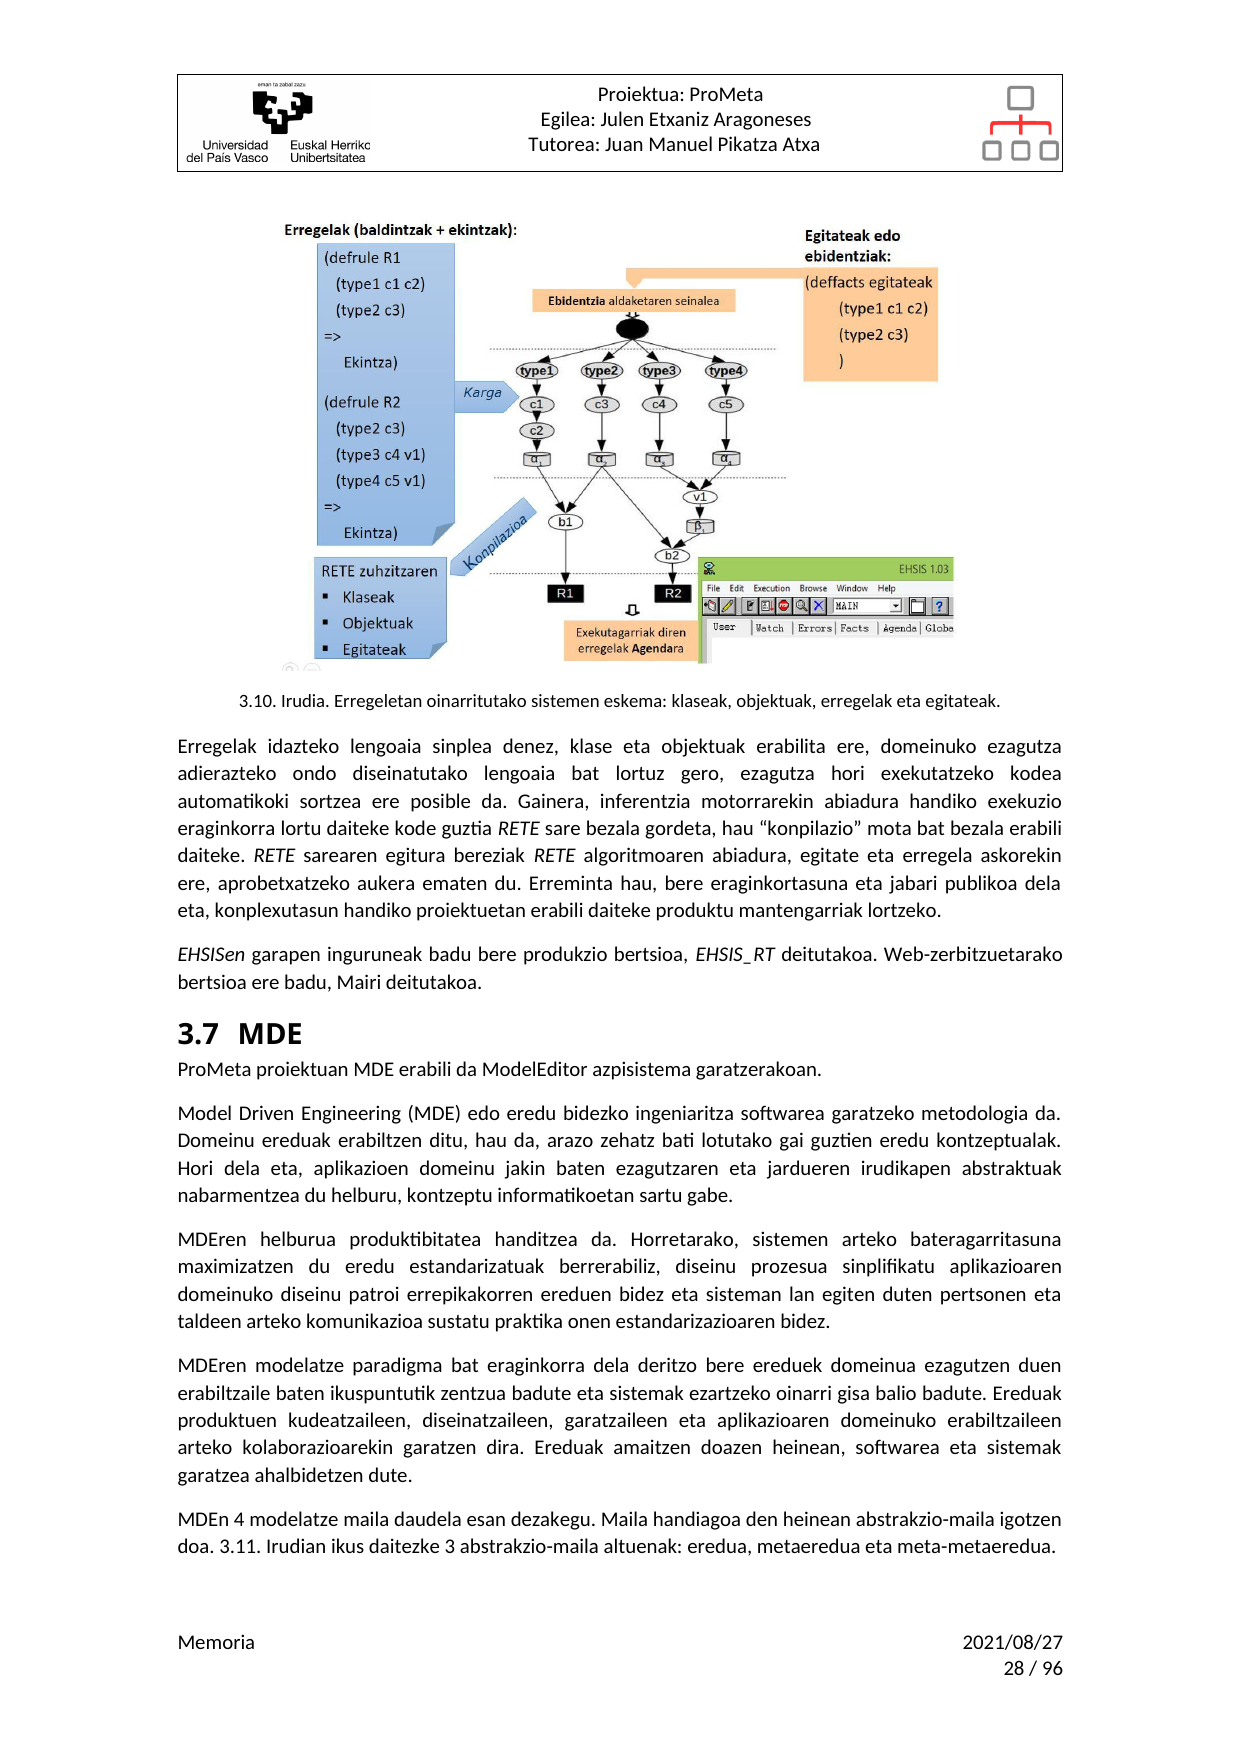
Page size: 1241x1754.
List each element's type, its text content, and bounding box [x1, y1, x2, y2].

picture [280, 216, 960, 671]
text MDEren modelatze paradigma bat eraginkorra dela deritzo bere ereduek domeinua ezagutzen duen erabiltzaile baten ikuspuntutik zentzua badute eta sistemak ezartzeko oinarri gisa balio badute. Ereduak produktuen kudeatzaileen, diseinatzaileen, garatzaileen eta aplikazioaren domeinuko erabiltzaileen arteko kolaborazioarekin garatzen dira. Ereduak amaitzen doazen heinean, softwarea eta sistemak garatzea ahalbidetzen dute. [177, 1352, 1063, 1487]
text EHSISen garapen inguruneak badu bere produkzio bertsioa, EHSIS_RT deitutakoa. Web-zerbitzuetarako bertsioa ere badu, Mairi deitutakoa. [177, 942, 1063, 994]
text MDEren helburua produktibitatea handitzea da. Horretarako, sistemen arteko bateragarritasuna maximizatzen du eredu estandarizatuak berrerabiliz, diseinu prozesua sinplifikatu aplikazioaren domeinuko diseinu patroi errepikakorren ereduen bidez eta sisteman lan egiten duten pertsonen eta taldeen arteko komunikazioa sustatu praktika onen estandarizazioaren bidez. [177, 1226, 1063, 1334]
text Erregelak idazteko lengoaia sinplea denez, klase eta objektuak erabilita ere, domeinuko ezagutza adierazteko ondo diseinatutako lengoaia bat lortuz gero, ezagutza hori exekutatzeko kodea automatikoki sortzea ere posible da. Gainera, inferentzia motorrarekin abiadura handiko exekuzio eraginkorra lortu daiteke kode guztia RETE sare bezala gordeta, hau “konpilazio” mota bat bezala erabili daiteke. RETE sarearen egitura bereziak RETE algoritmoaren abiadura, egitate eta erregela askorekin ere, aprobetxatzeko aukera ematen du. Erreminta hau, bere eraginkortasuna eta jabari publikoa dela eta, konplexutasun handiko proiektuetan erabili daiteke produktu mantengarriak lortzeko. [177, 733, 1063, 923]
text ProMeta proiektuan MDE erabili da ModelEditor azpisistema garatzerakoan. [177, 1056, 1063, 1081]
picture [978, 80, 1060, 162]
picture [182, 80, 370, 162]
subtitle MDE [177, 1013, 1063, 1053]
text Model Driven Engineering (MDE) edo eredu bidezko ingeniaritza softwarea garatzeko metodologia da. Domeinu ereduak erabiltzen ditu, hau da, arazo zehatz bati lotutako gai guztien eredu kontzeptualak. Hori dela eta, aplikazioen domeinu jakin baten ezagutzaren eta jardueren irudikapen abstraktuak nabarmentzea du helburu, kontzeptu informatikoetan sartu gabe. [177, 1100, 1063, 1207]
